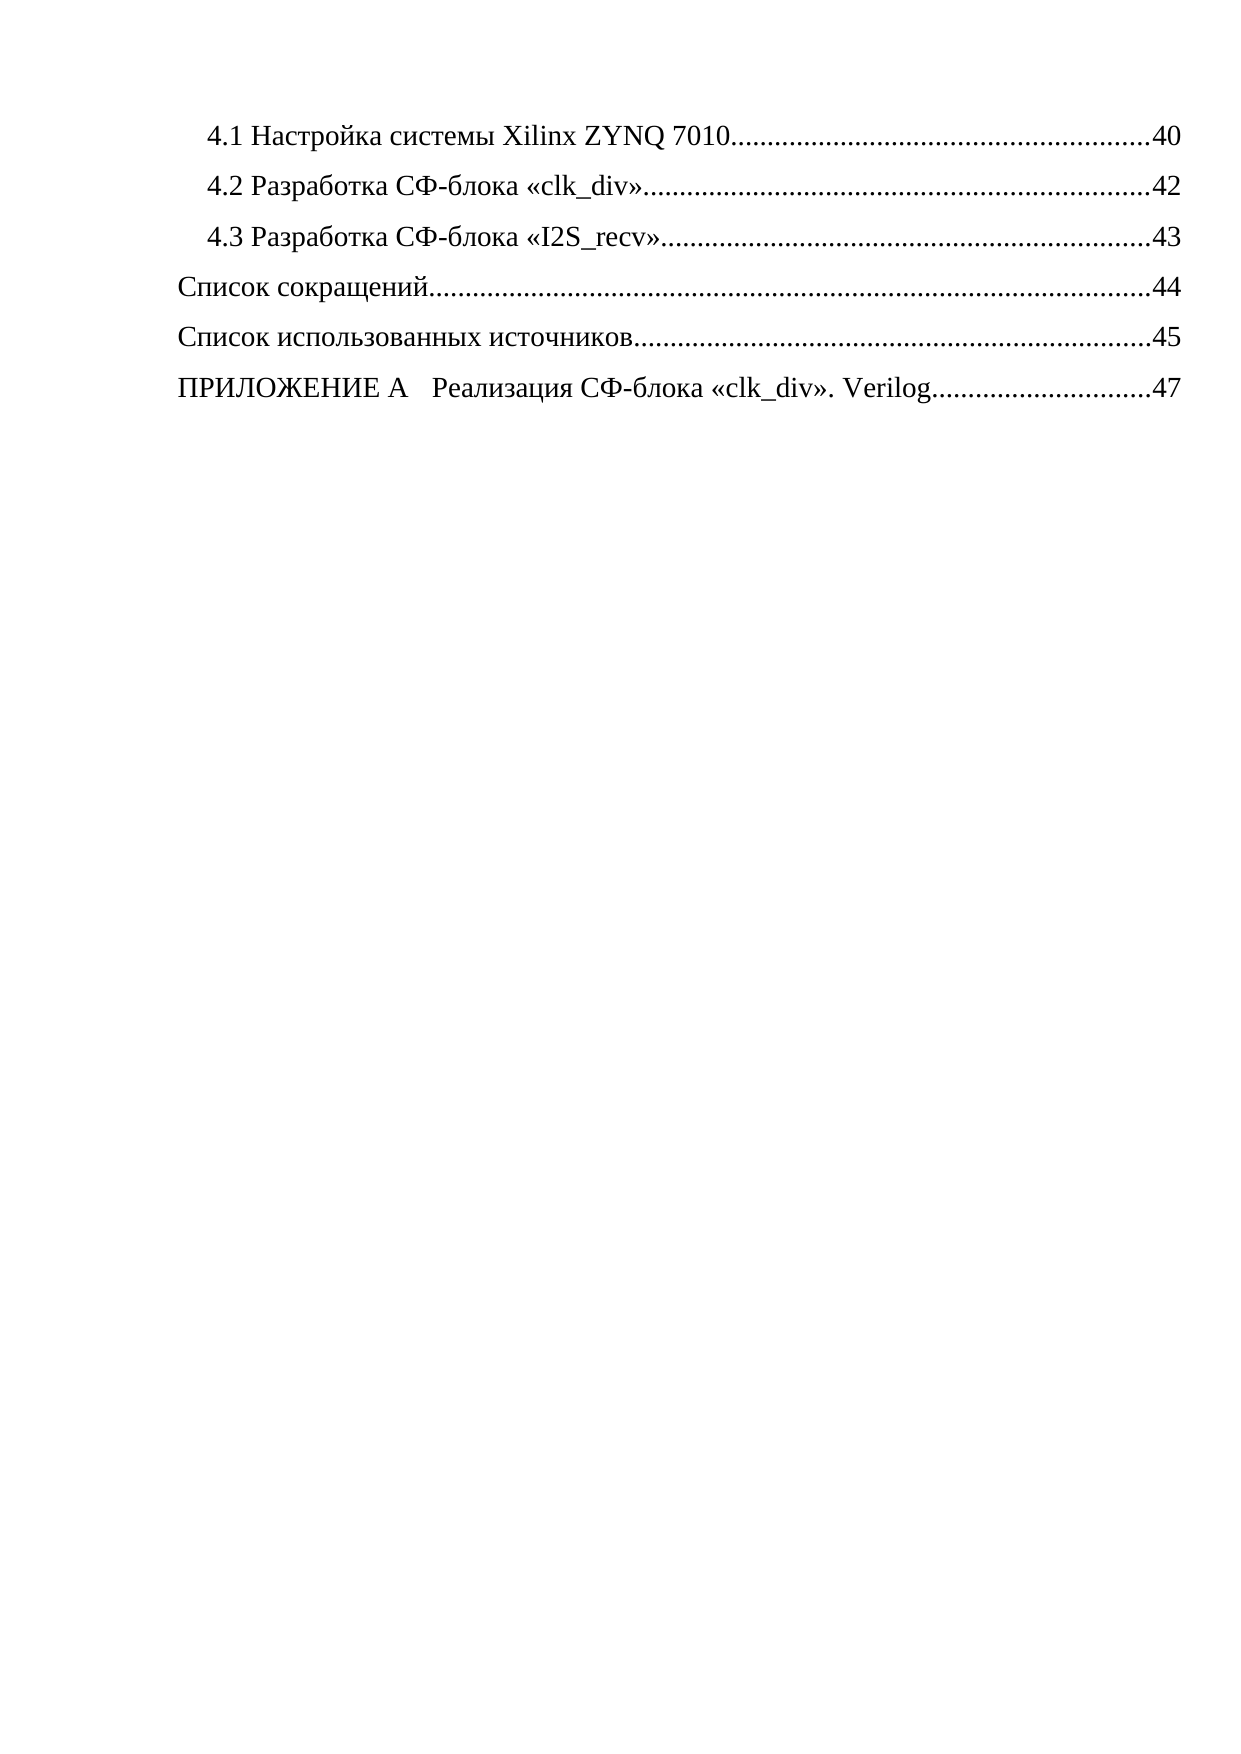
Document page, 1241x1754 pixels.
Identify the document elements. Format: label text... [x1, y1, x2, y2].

text ПРИЛОЖЕНИЕ А Реализация СФ-блока «clk_div». Verilog 47 [177, 370, 1181, 403]
text Список сокращений 44 [177, 269, 1181, 303]
text 4.2 Разработка СФ-блока «clk_div» 42 [177, 168, 1181, 202]
text Список использованных источников 45 [177, 319, 1181, 353]
text 4.1 Настройка системы Xilinx ZYNQ 7010 40 [177, 118, 1181, 152]
text 4.3 Разработка СФ-блока «I2S_recv» 43 [177, 219, 1181, 252]
